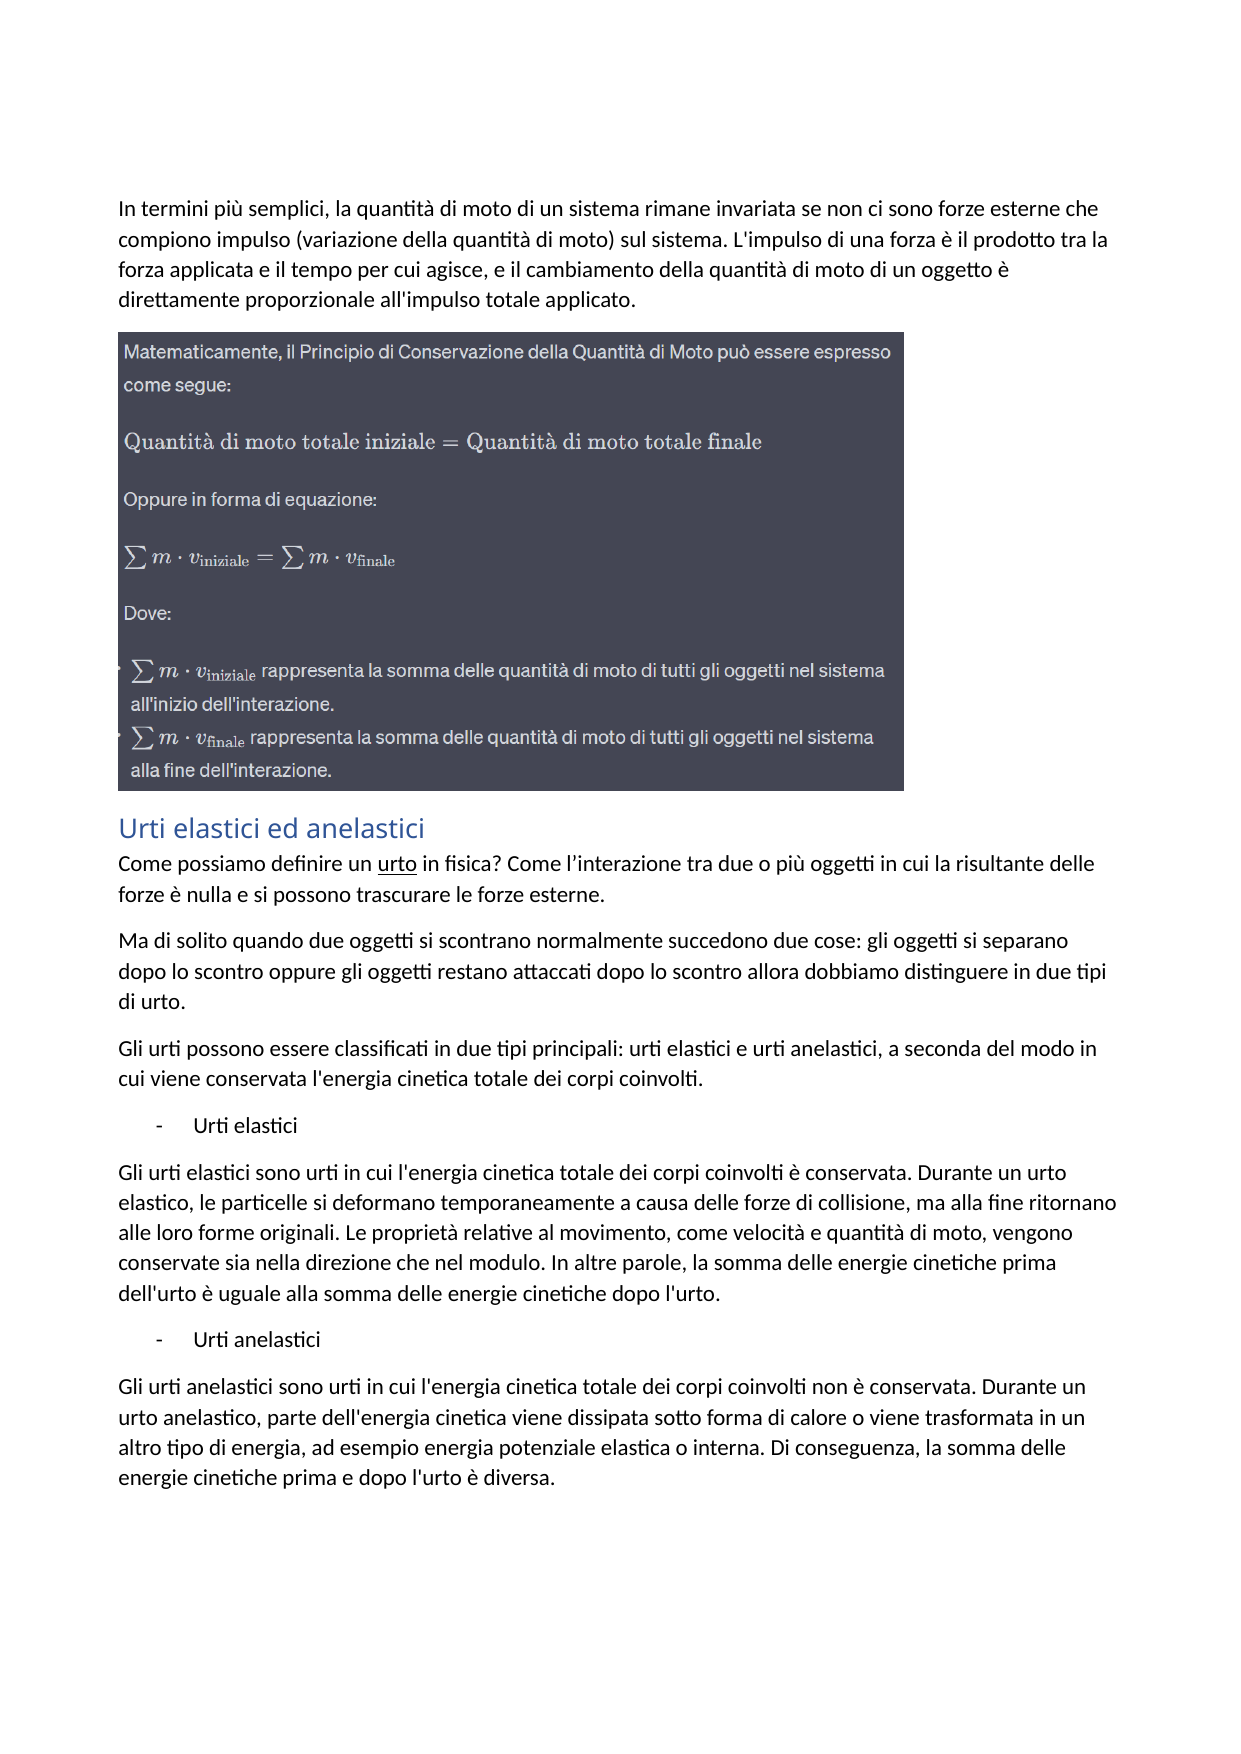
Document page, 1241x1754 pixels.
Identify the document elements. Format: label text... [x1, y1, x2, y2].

subtitle Urti elastici ed anelastici [118, 810, 1122, 847]
text Ma di solito quando due oggetti si scontrano normalmente succedono due cose: gli oggetti si separano dopo lo scontro oppure gli oggetti restano attaccati dopo lo scontro allora dobbiamo distinguere in due tipi di urto. [118, 927, 1122, 1015]
text Come possiamo definire un urto in fisica? Come l’interazione tra due o più oggetti in cui la risultante delle forze è nulla e si possono trascurare le forze esterne. [118, 849, 1122, 908]
picture [118, 332, 904, 791]
text Gli urti anelastici sono urti in cui l'energia cinetica totale dei corpi coinvolti non è conservata. Durante un urto anelastico, parte dell'energia cinetica viene dissipata sotto forma di calore o viene trasformata in un altro tipo di energia, ad esempio energia potenziale elastica o interna. Di conseguenza, la somma delle energie cinetiche prima e dopo l'urto è diversa. [118, 1372, 1122, 1491]
text Gli urti elastici sono urti in cui l'energia cinetica totale dei corpi coinvolti è conservata. Durante un urto elastico, le particelle si deformano temporaneamente a causa delle forze di collisione, ma alla fine ritornano alle loro forme originali. Le proprietà relative al movimento, come velocità e quantità di moto, vengono conservate sia nella direzione che nel modulo. In altre parole, la somma delle energie cinetiche prima dell'urto è uguale alla somma delle energie cinetiche dopo l'urto. [118, 1158, 1122, 1307]
list Urti anelastici [156, 1326, 1122, 1354]
list Urti elastici [156, 1111, 1122, 1139]
text Gli urti possono essere classificati in due tipi principali: urti elastici e urti anelastici, a seconda del modo in cui viene conservata l'energia cinetica totale dei corpi coinvolti. [118, 1034, 1122, 1092]
text In termini più semplici, la quantità di moto di un sistema rimane invariata se non ci sono forze esterne che compiono impulso (variazione della quantità di moto) sul sistema. L'impulso di una forza è il prodotto tra la forza applicata e il tempo per cui agisce, e il cambiamento della quantità di moto di un oggetto è direttamente proporzionale all'impulso totale applicato. [118, 194, 1122, 313]
